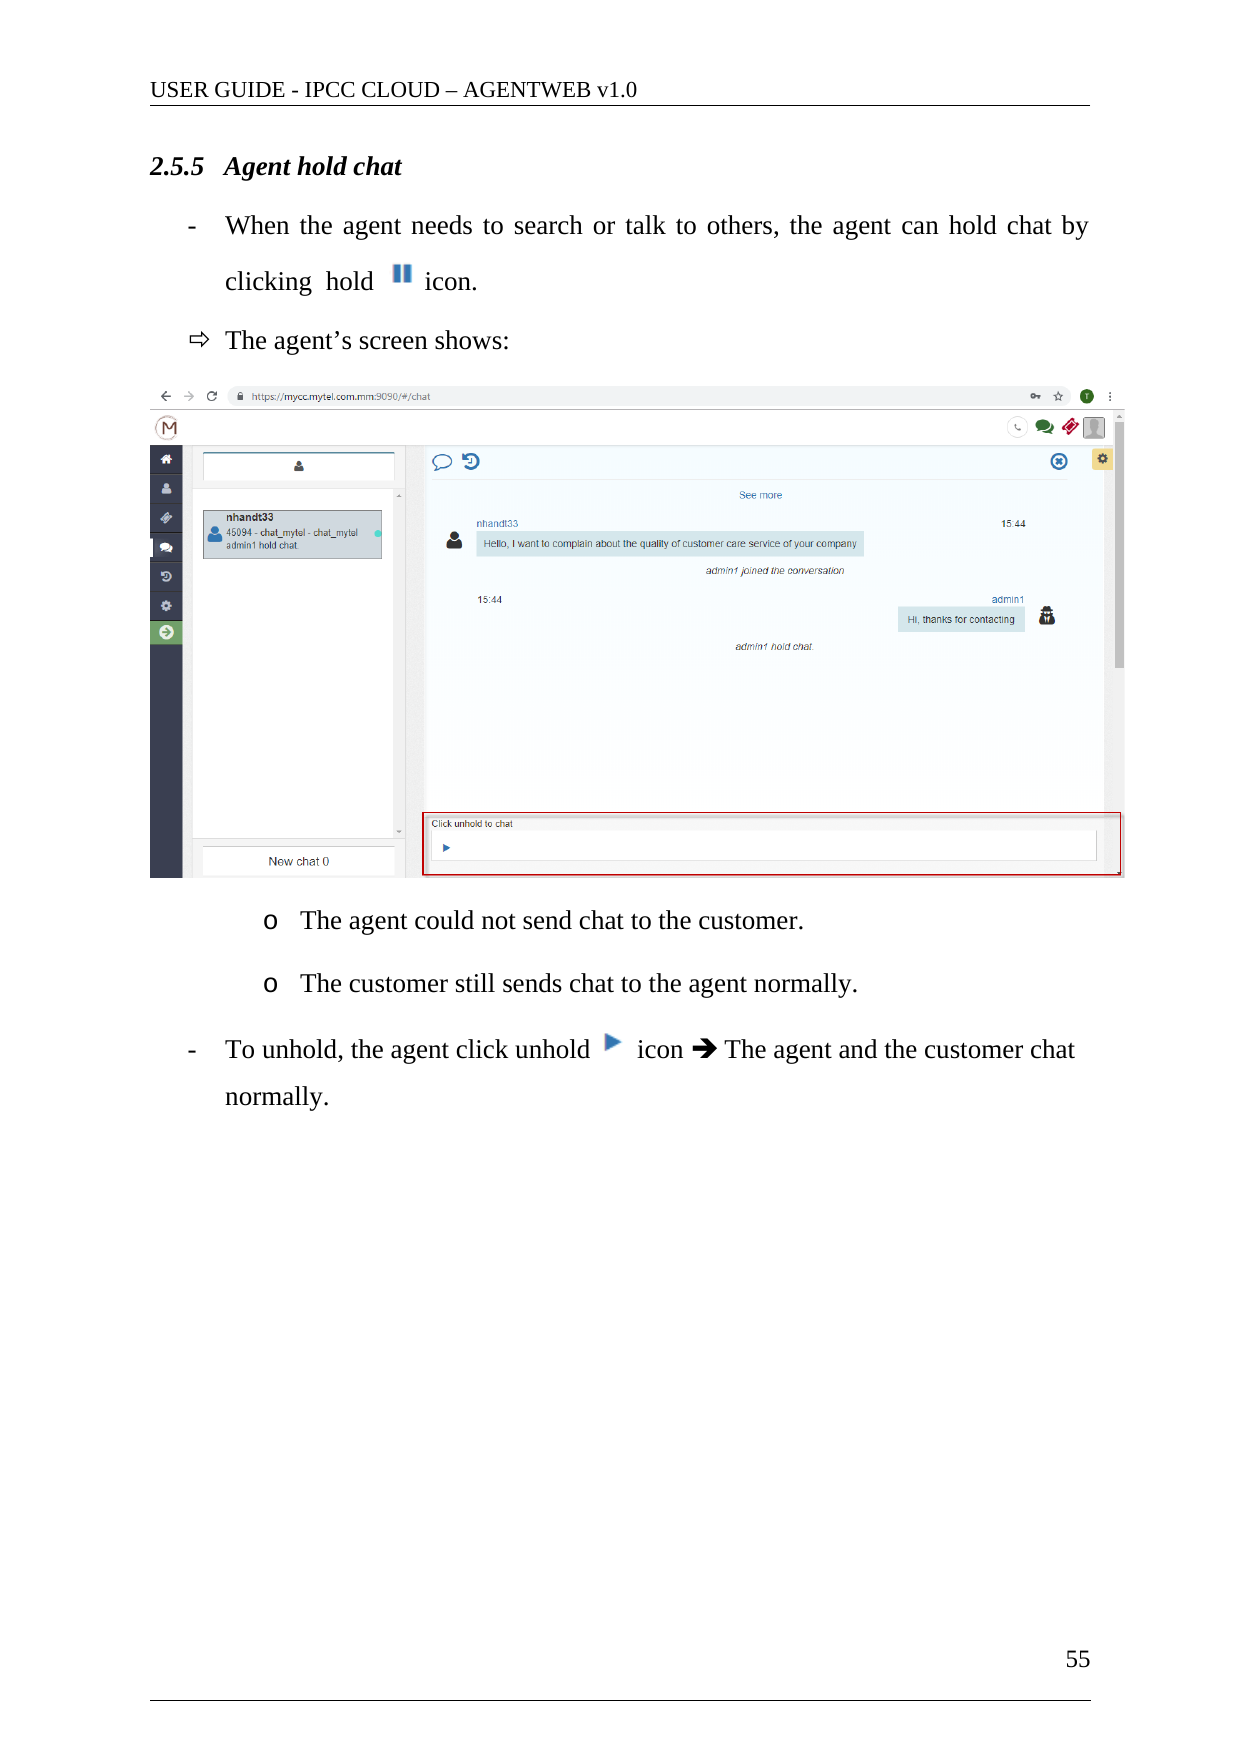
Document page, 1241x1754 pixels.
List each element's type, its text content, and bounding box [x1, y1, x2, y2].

list The agent could not send chat to the customer. [262, 904, 1090, 937]
text To unhold, the agent click unhold icon The agent and the customer chat normally. [187, 1029, 1090, 1112]
picture [150, 383, 1125, 878]
list When the agent needs to search or talk to others, the agent can hold chat by clicking hold icon. [187, 209, 1090, 296]
list The customer still sends chat to the agent normally. [262, 967, 1090, 1000]
list The agent’s screen shows: [187, 324, 1090, 355]
subtitle Agent hold chat [150, 150, 1090, 181]
picture [380, 255, 425, 291]
picture [597, 1029, 630, 1059]
